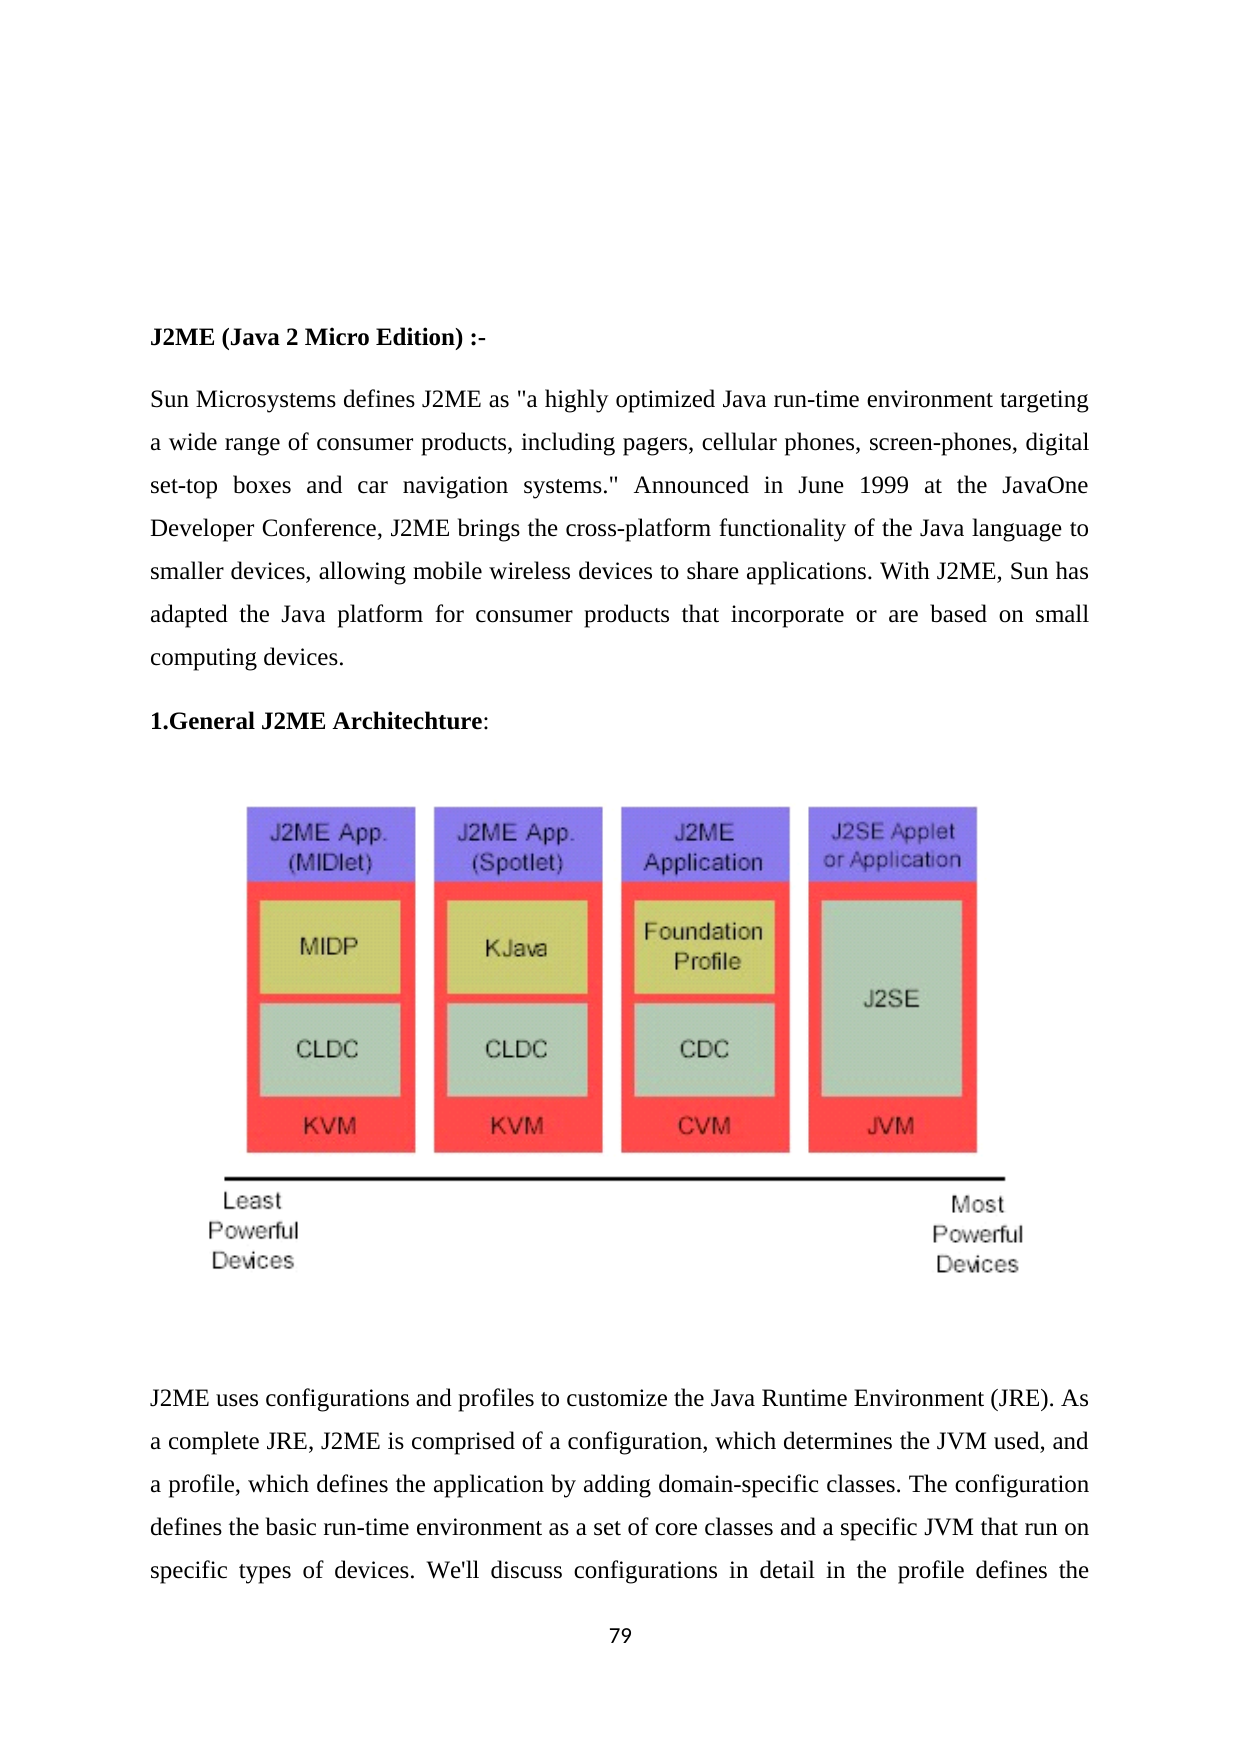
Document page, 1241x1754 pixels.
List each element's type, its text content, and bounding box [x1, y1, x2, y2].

text Sun Microsystems defines J2ME as "a highly optimized Java run-time environment targeting a wide range of consumer products, including pagers, cellular phones, screen-phones, digital set-top boxes and car navigation systems." Announced in June 1999 at the JavaOne Developer Conference, J2ME brings the cross-platform functionality of the Java language to smaller devices, allowing mobile wireless devices to share applications. With J2ME, Sun has adapted the Java platform for consumer products that incorporate or are based on small computing devices. [150, 384, 1090, 671]
text 1.General J2ME Architechture: [150, 706, 1090, 735]
text J2ME (Java 2 Micro Edition) :- [150, 322, 1090, 350]
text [150, 1383, 1090, 1584]
picture [150, 770, 1086, 1284]
